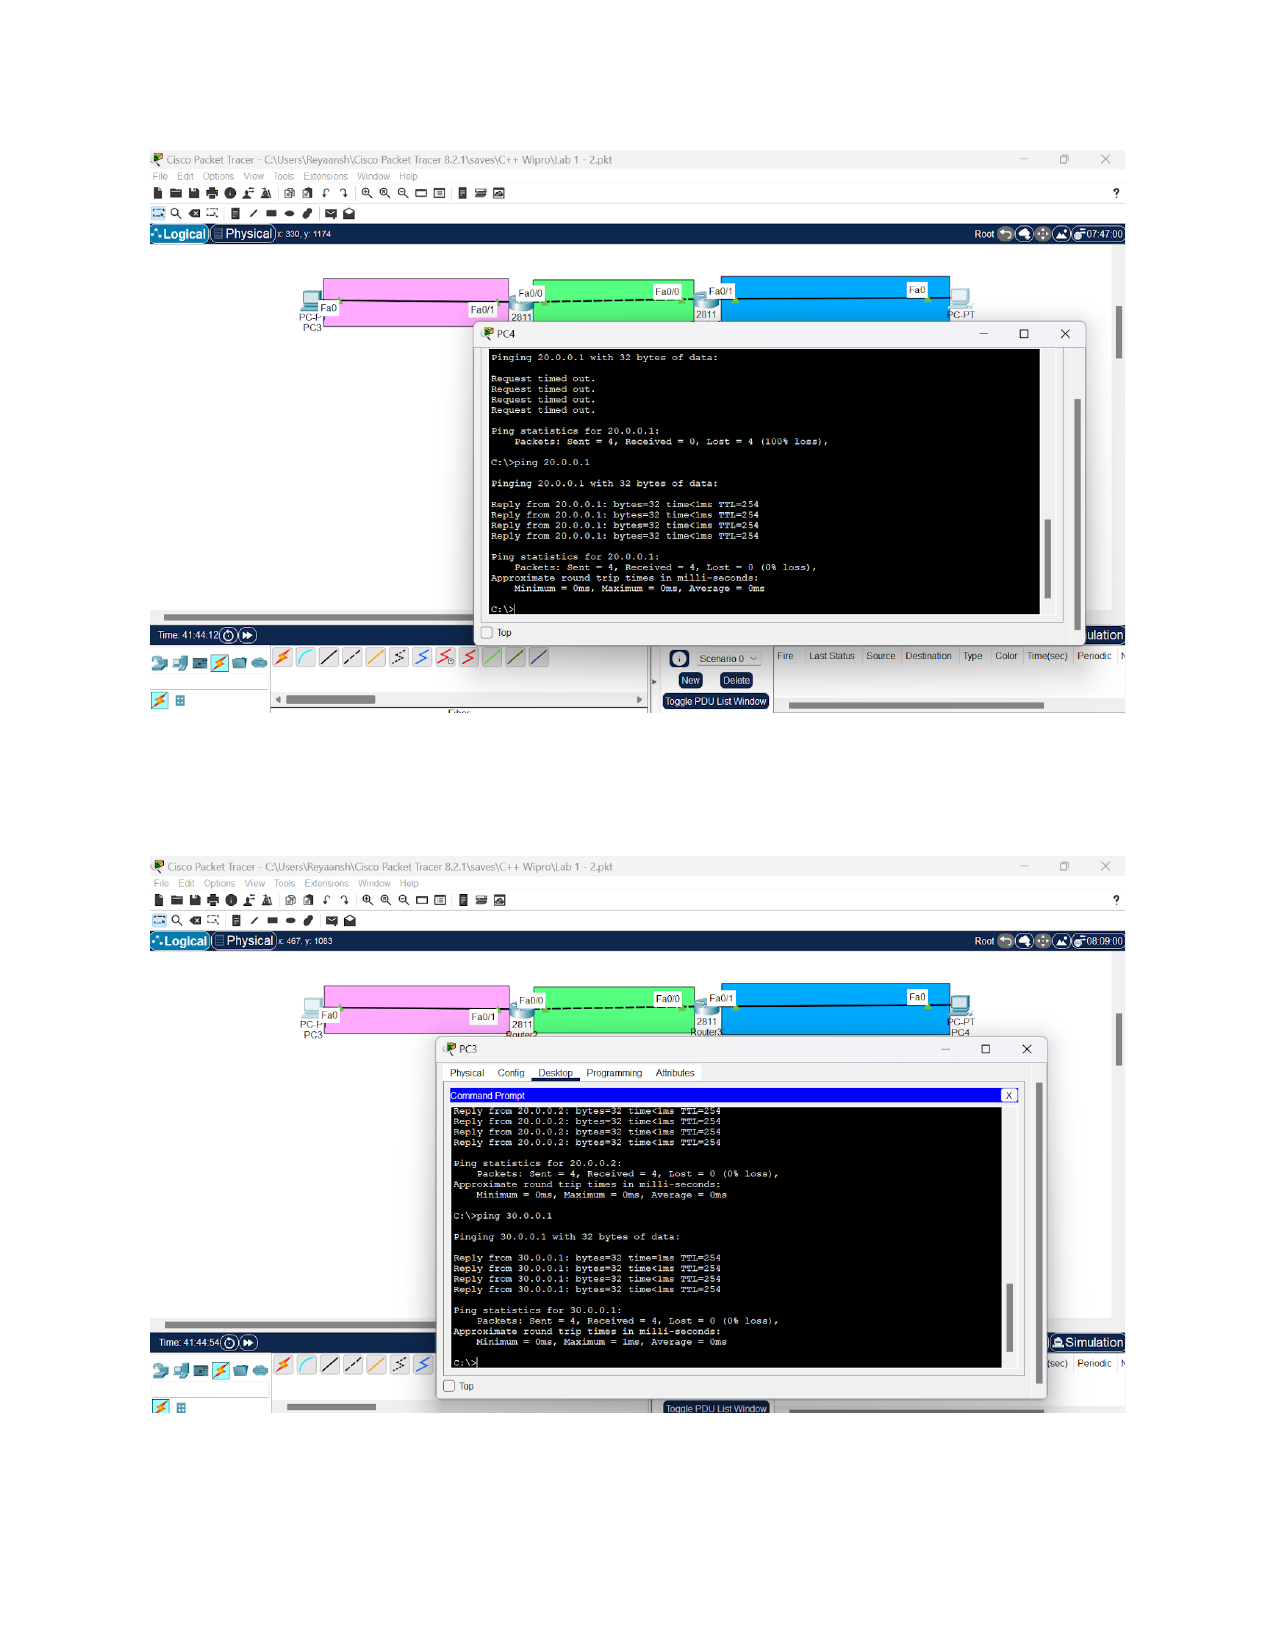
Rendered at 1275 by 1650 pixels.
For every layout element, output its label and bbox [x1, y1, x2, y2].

picture [198, 937, 206, 945]
picture [150, 150, 1125, 713]
picture [175, 937, 192, 947]
picture [150, 856, 1125, 1413]
picture [180, 230, 191, 240]
